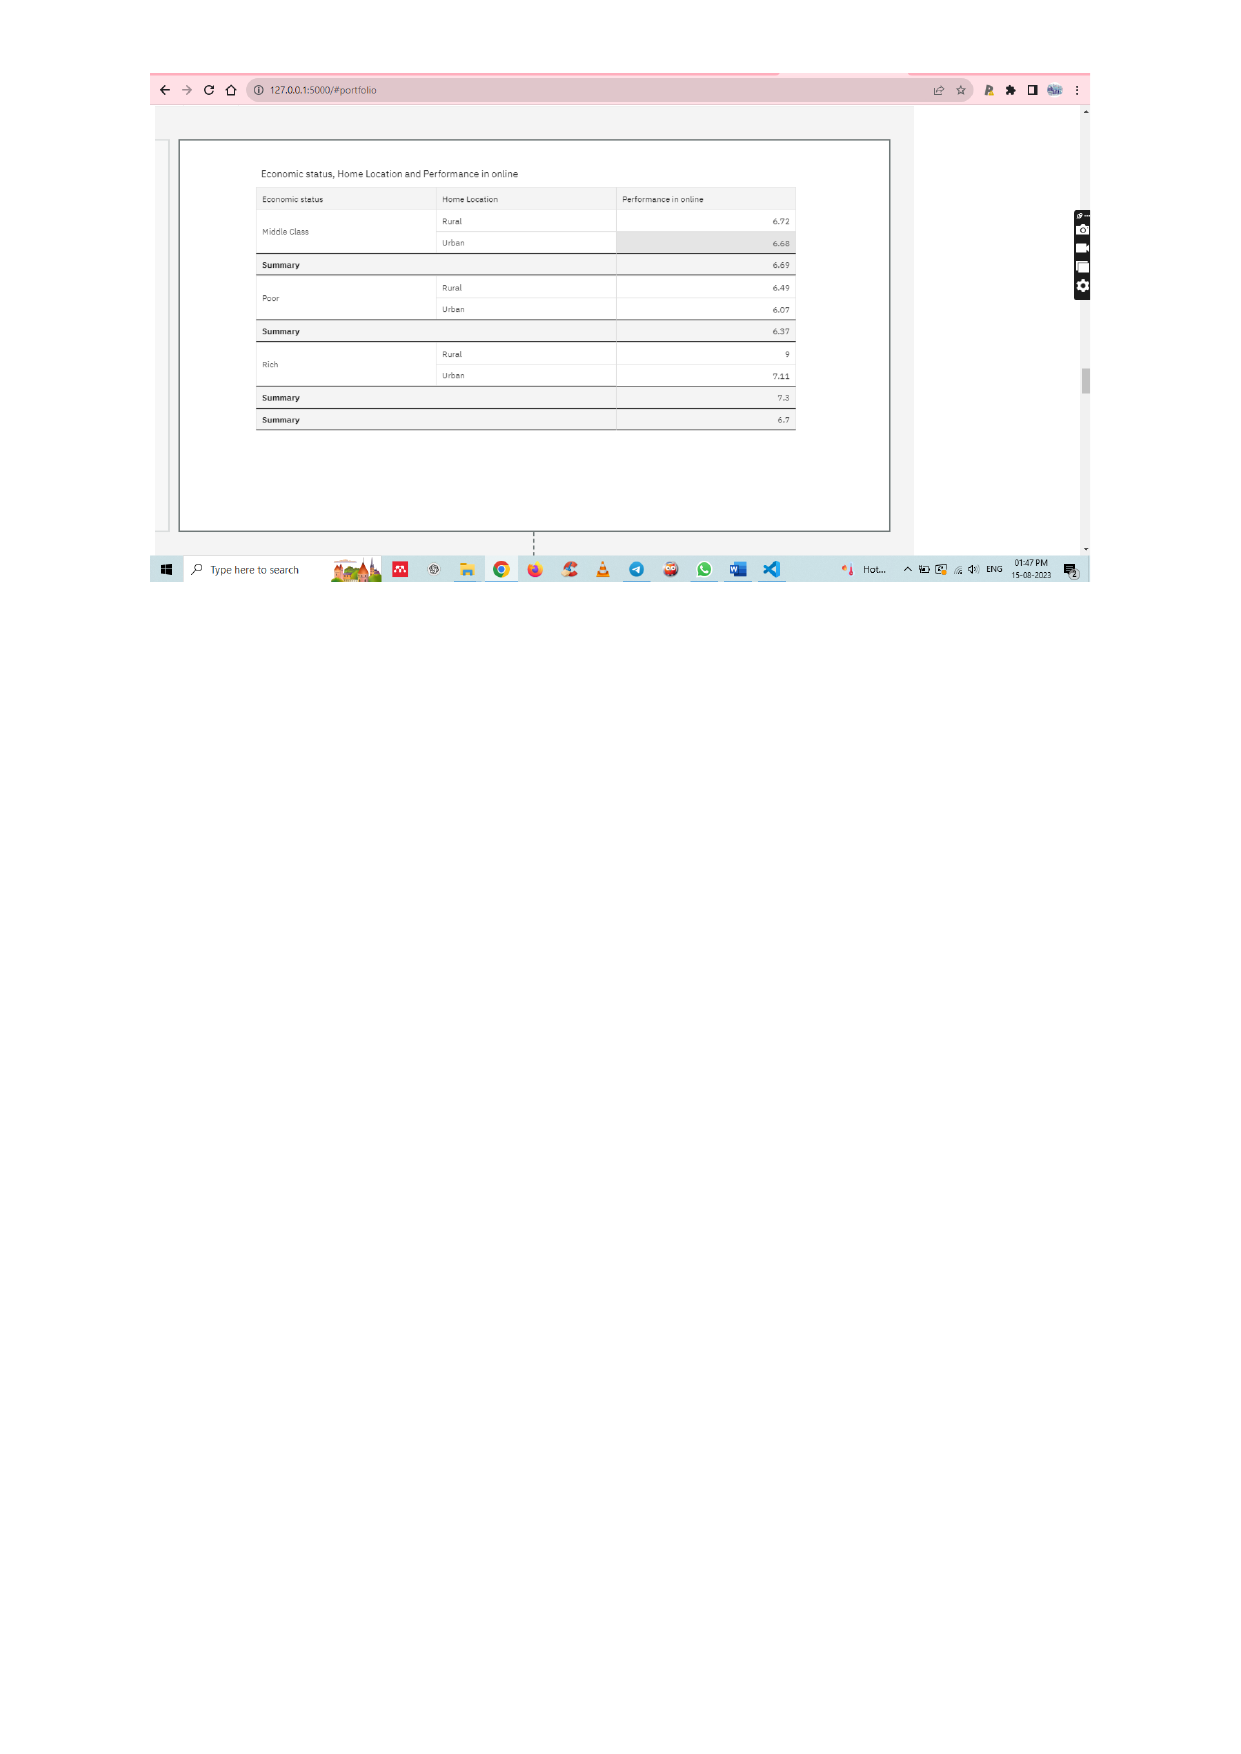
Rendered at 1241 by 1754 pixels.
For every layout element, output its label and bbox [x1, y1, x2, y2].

picture [150, 73, 1091, 582]
